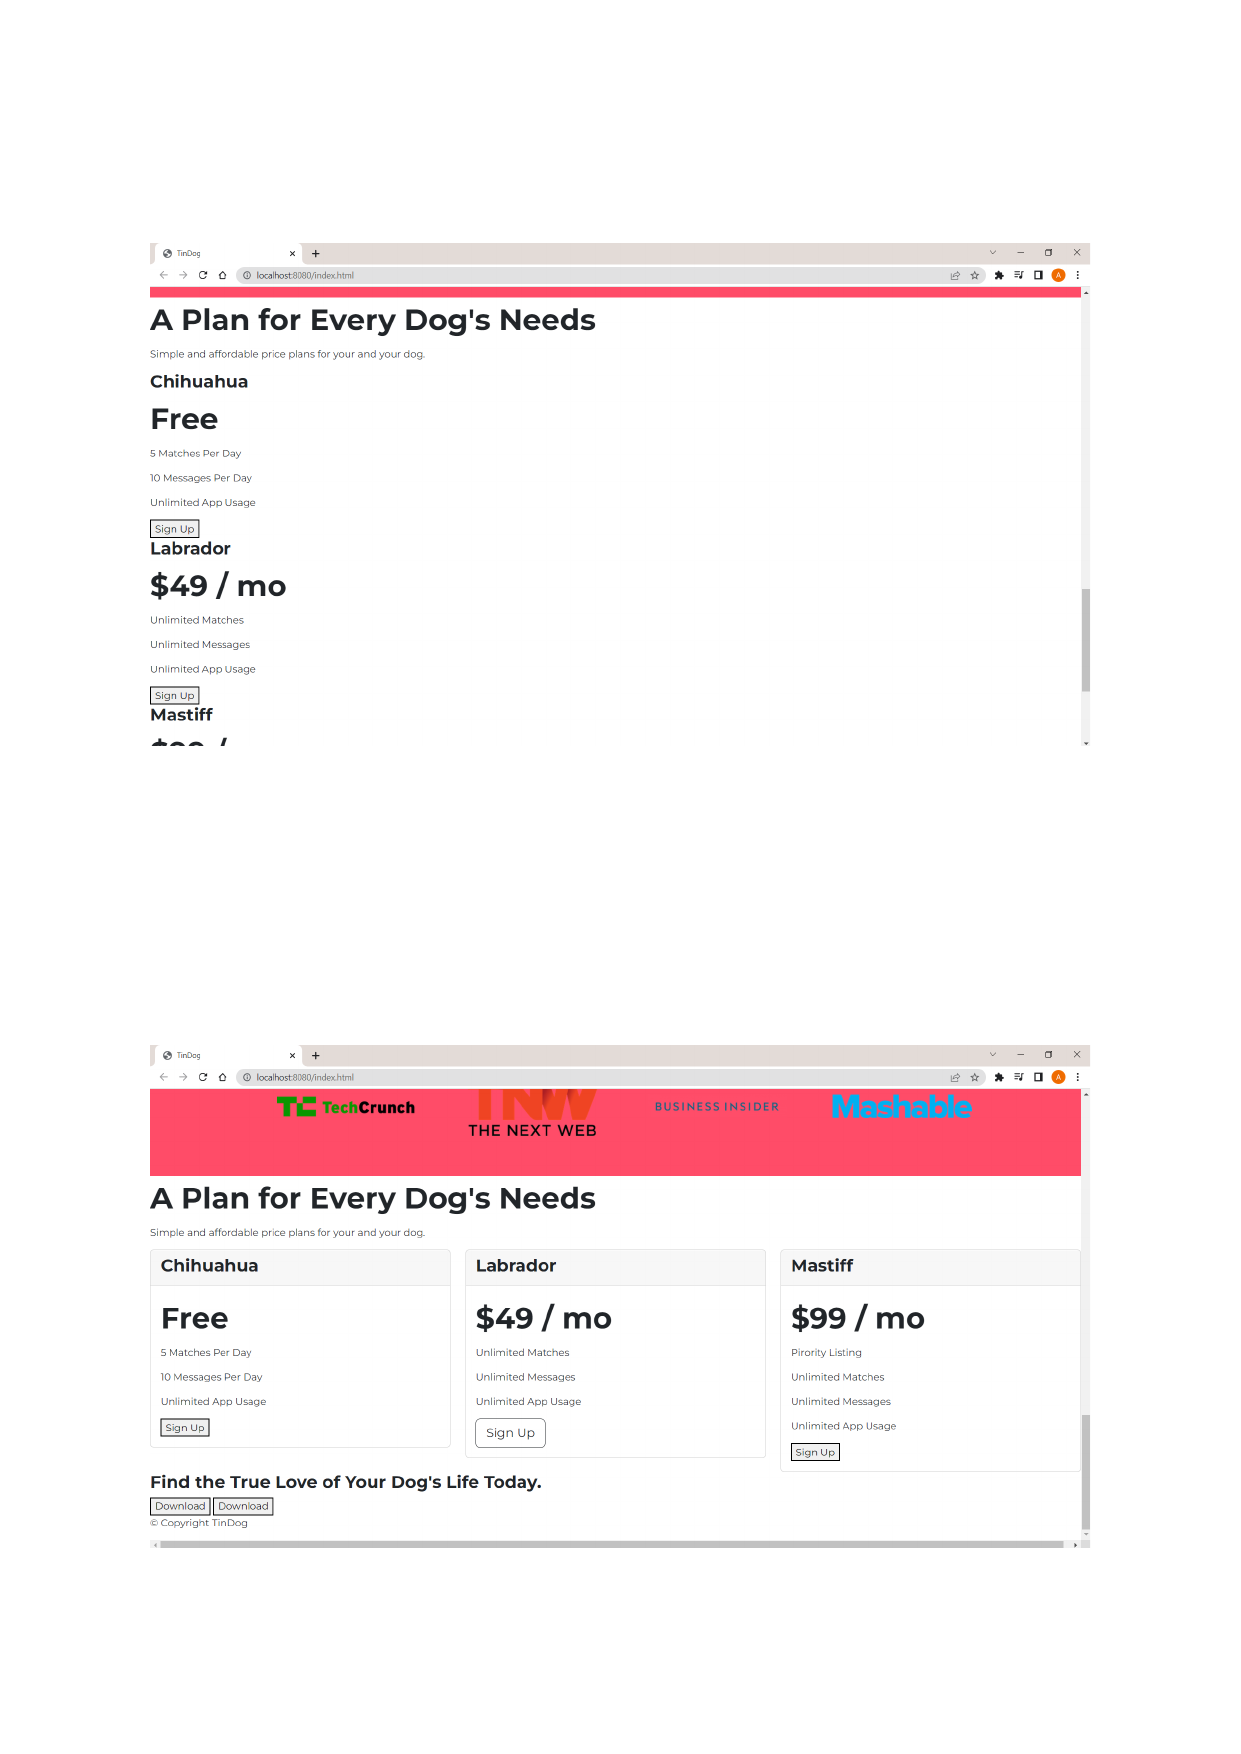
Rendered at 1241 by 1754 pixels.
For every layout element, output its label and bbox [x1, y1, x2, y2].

picture [150, 243, 1091, 746]
picture [150, 1045, 1091, 1548]
